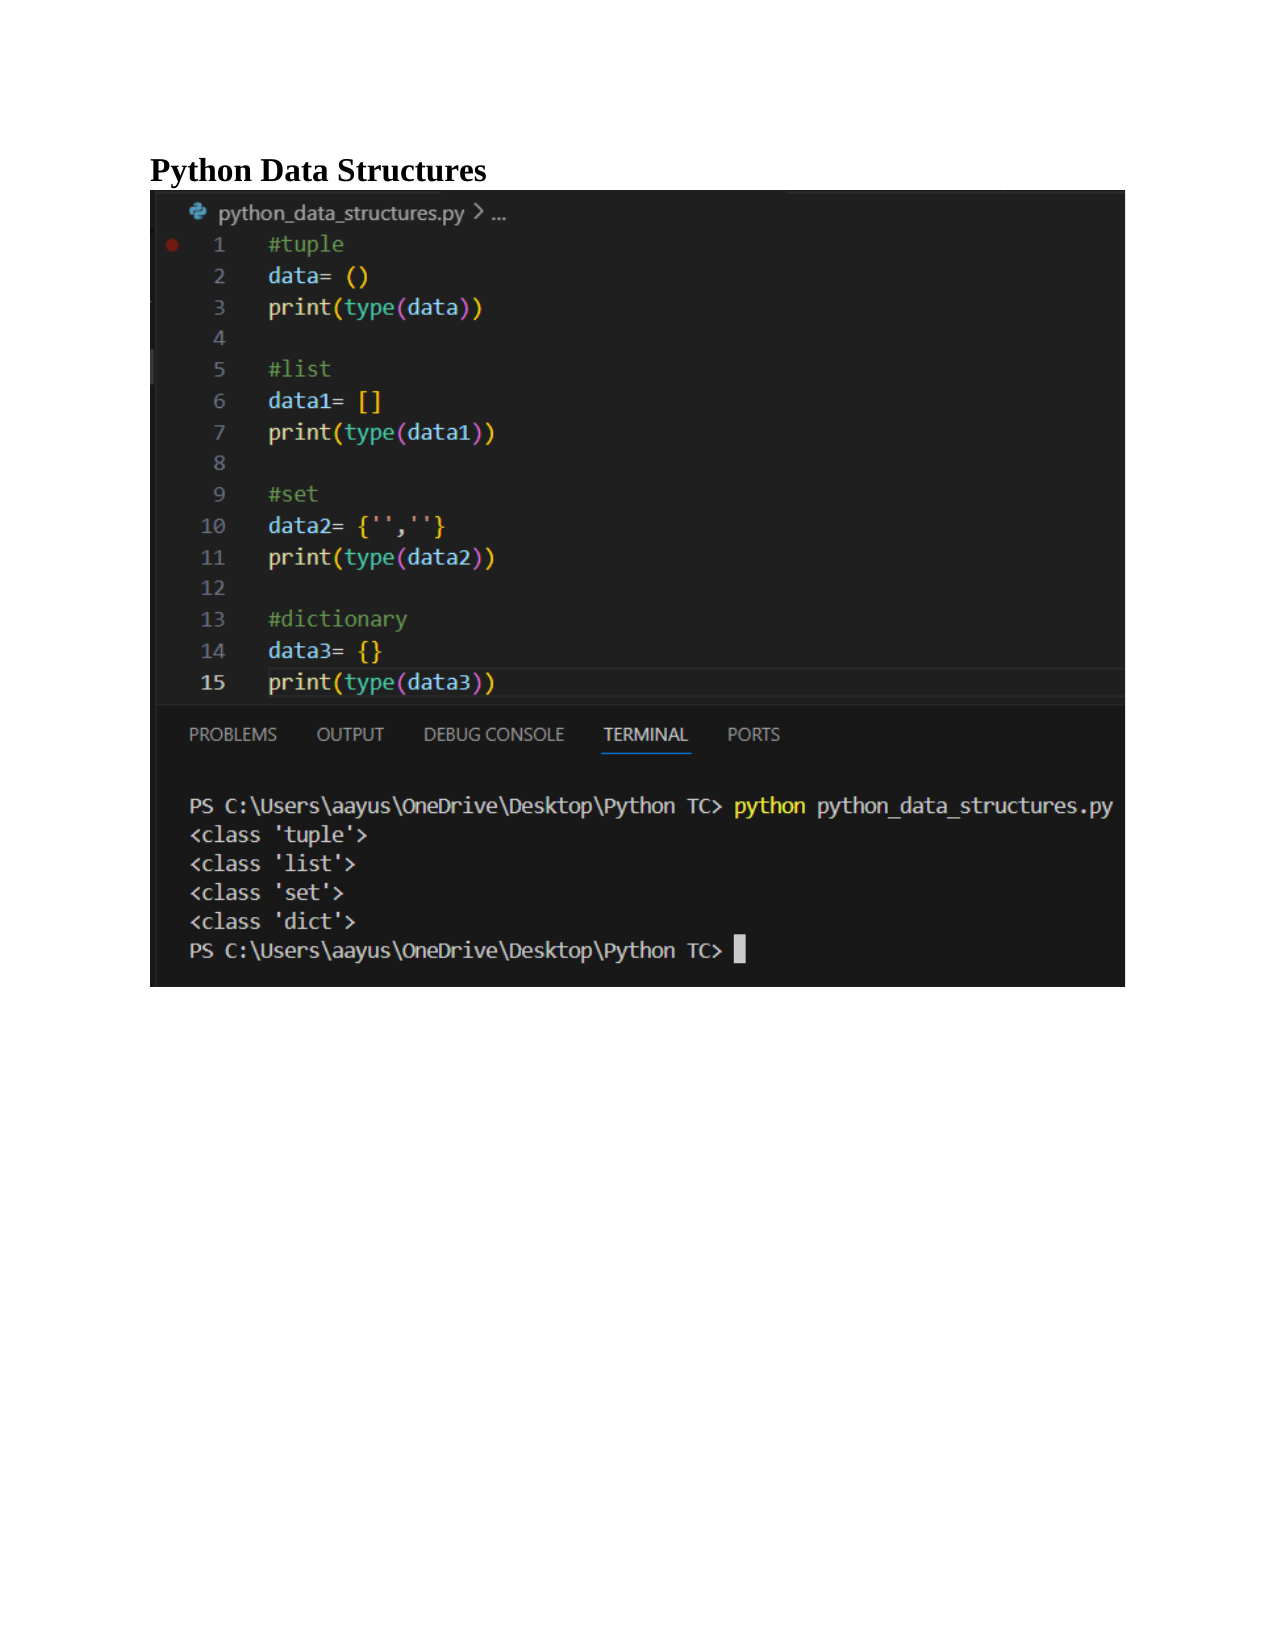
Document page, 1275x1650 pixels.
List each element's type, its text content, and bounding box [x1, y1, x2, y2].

picture [150, 190, 1125, 987]
text Python Data Structures [150, 150, 1125, 190]
